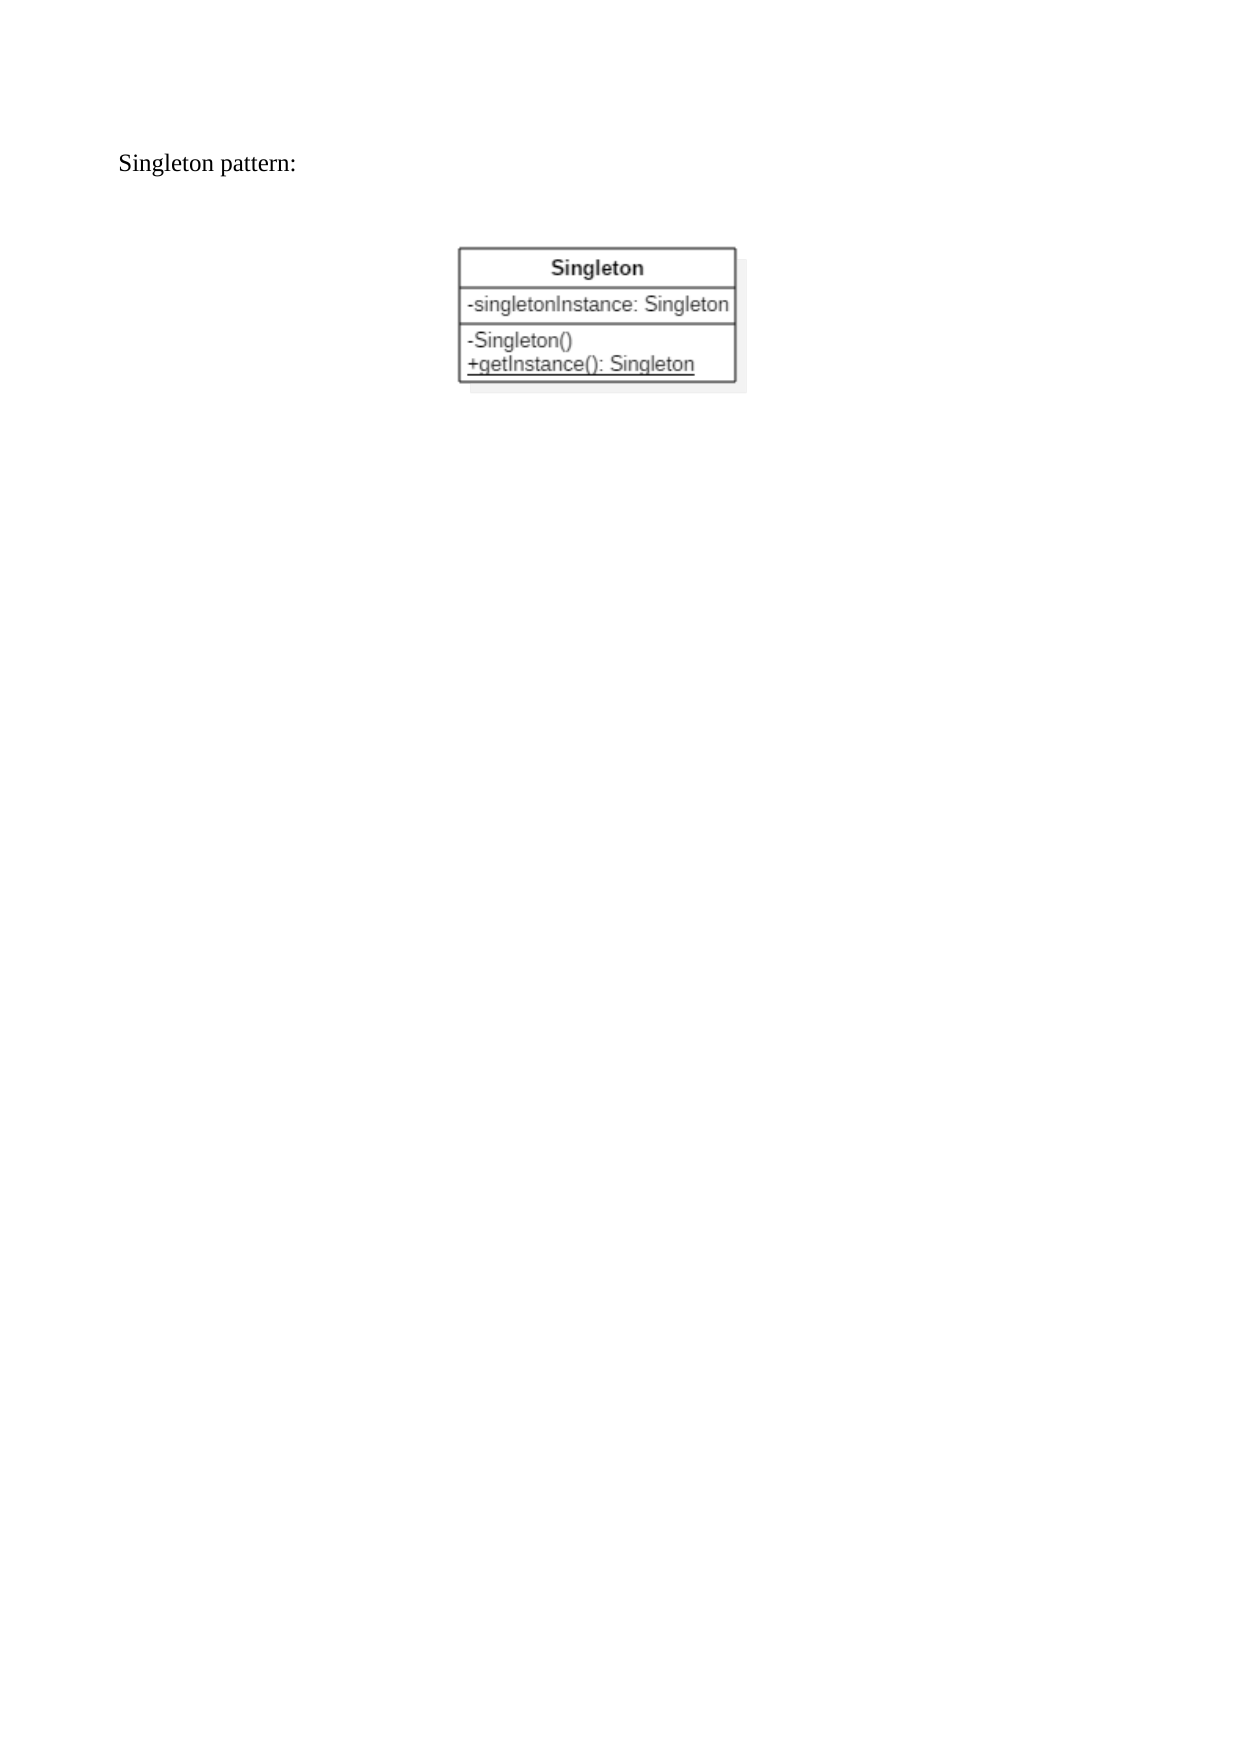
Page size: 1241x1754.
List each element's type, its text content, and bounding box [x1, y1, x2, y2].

text Singleton pattern: [118, 148, 1122, 176]
picture [444, 233, 797, 445]
